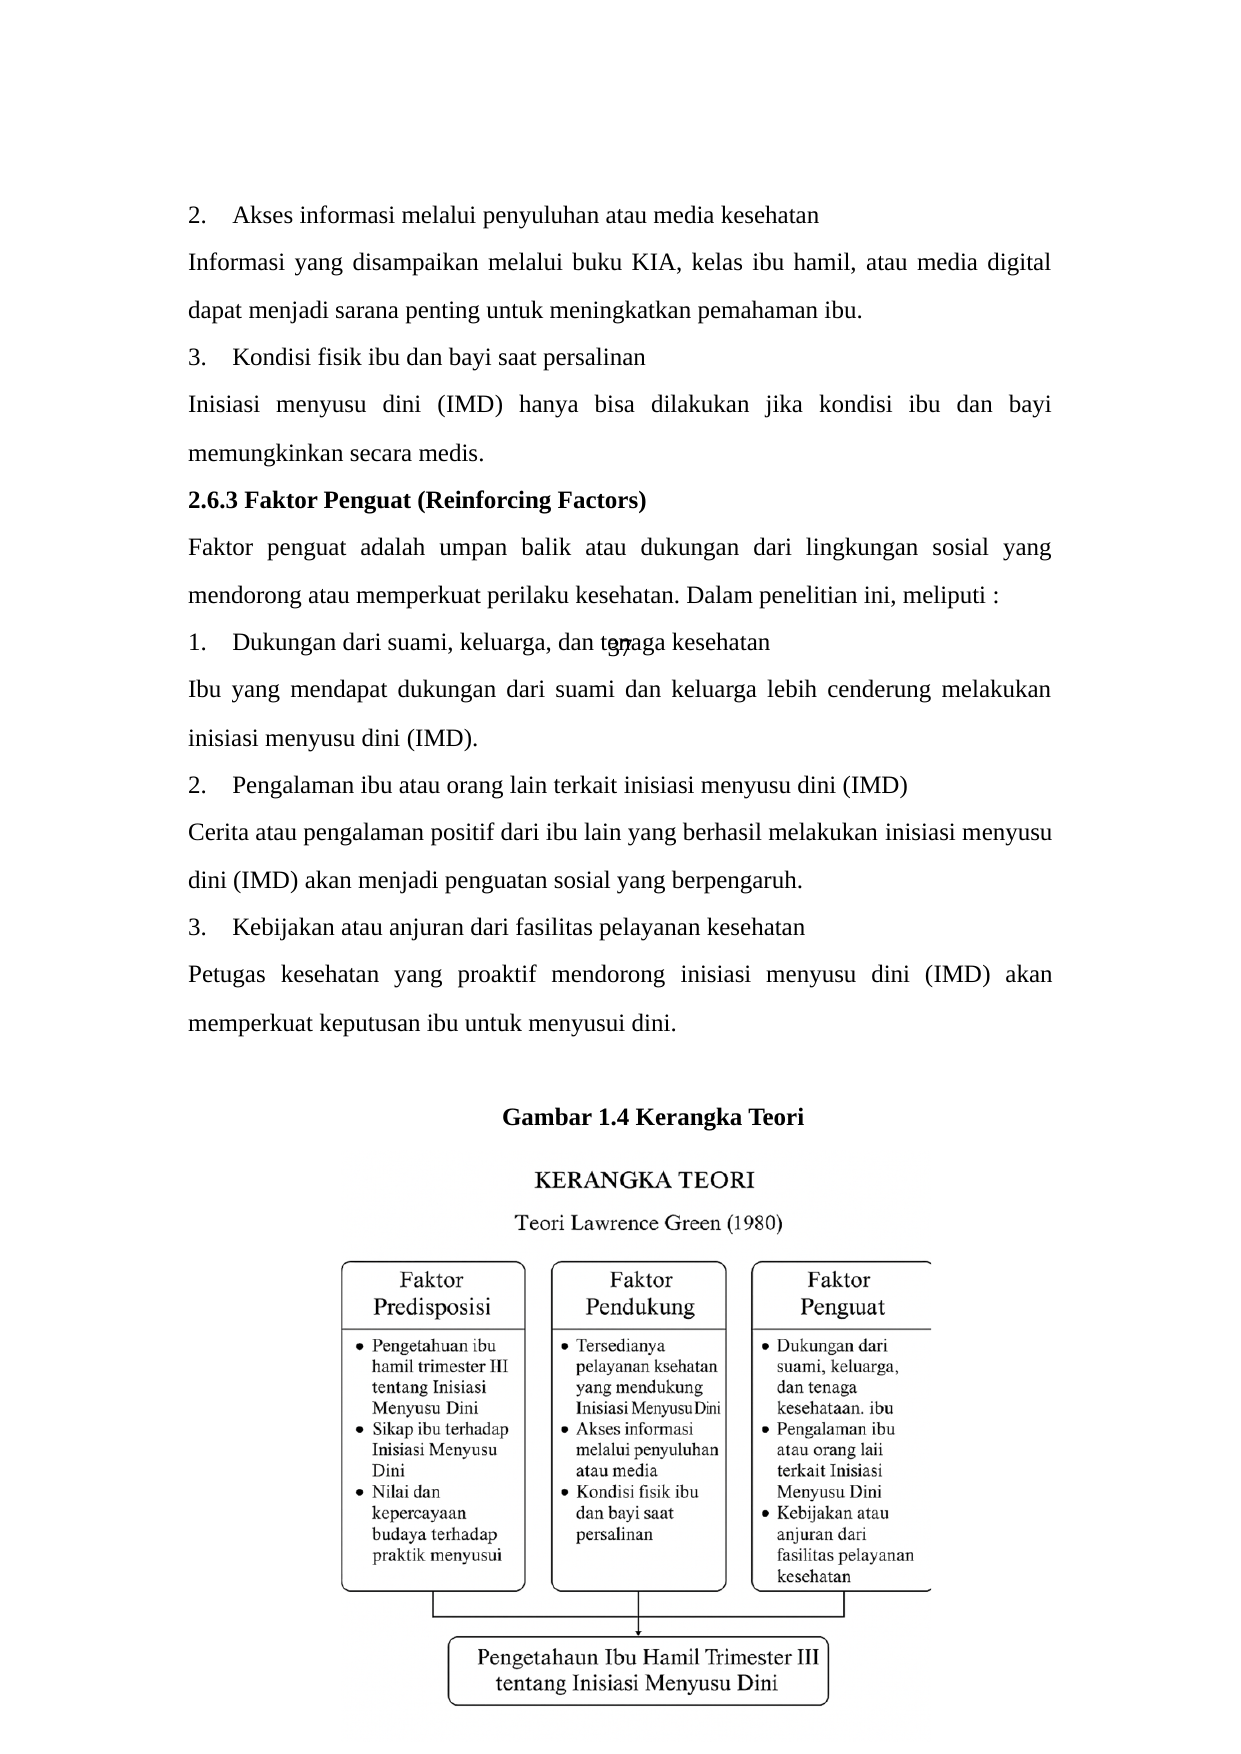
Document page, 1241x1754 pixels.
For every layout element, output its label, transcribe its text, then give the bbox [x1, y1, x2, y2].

text Cerita atau pengalaman positif dari ibu lain yang berhasil melakukan inisiasi menyusu dini (IMD) akan menjadi penguatan sosial yang berpengaruh. [188, 815, 1052, 896]
list Dukungan dari suami, keluarga, dan tenaga kesehatan [188, 626, 1052, 658]
text Gambar 1.4 Kerangka Teori [253, 1100, 1052, 1132]
list Pengalaman ibu atau orang lain terkait inisiasi menyusu dini (IMD) [188, 768, 1052, 801]
text 2.6.3 Faktor Penguat (Reinforcing Factors) [188, 483, 1052, 516]
list Kebijakan atau anjuran dari fasilitas pelayanan kesehatan [188, 911, 1052, 943]
text Faktor penguat adalah umpan balik atau dukungan dari lingkungan sosial yang mendorong atau memperkuat perilaku kesehatan. Dalam penelitian ini, meliputi : [188, 530, 1052, 611]
text Informasi yang disampaikan melalui buku KIA, kelas ibu hamil, atau media digital dapat menjadi sarana penting untuk meningkatkan pemahaman ibu. [188, 245, 1052, 326]
text Inisiasi menyusu dini (IMD) hanya bisa dilakukan jika kondisi ibu dan bayi memungkinkan secara medis. [188, 387, 1052, 469]
list Kondisi fisik ibu dan bayi saat persalinan [188, 341, 1052, 373]
list Akses informasi melalui penyuluhan atau media kesehatan [188, 198, 1052, 231]
text Petugas kesehatan yang proaktif mendorong inisiasi menyusu dini (IMD) akan memperkuat keputusan ibu untuk menyusui dini. [188, 957, 1052, 1039]
picture [340, 1150, 931, 1741]
text Ibu yang mendapat dukungan dari suami dan keluarga lebih cenderung melakukan inisiasi menyusu dini (IMD). [188, 672, 1052, 754]
